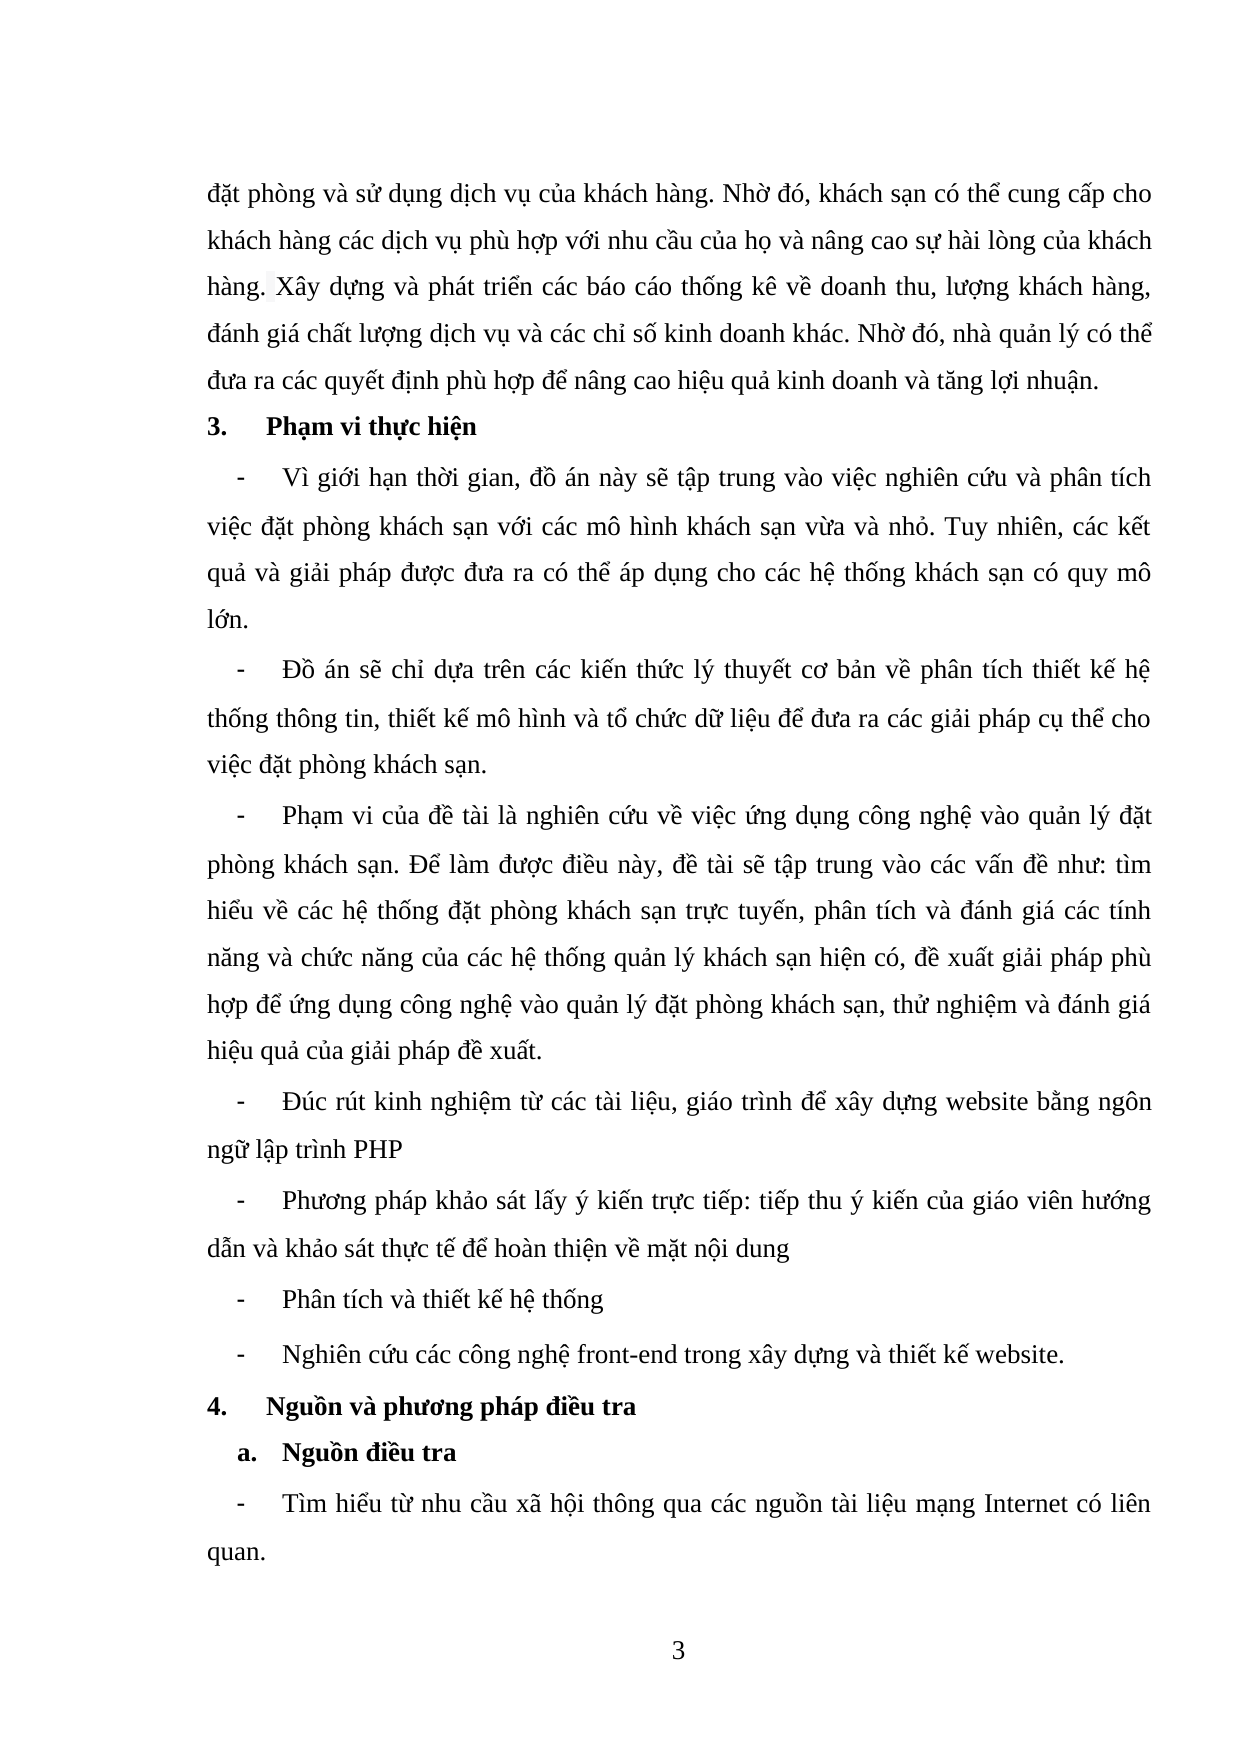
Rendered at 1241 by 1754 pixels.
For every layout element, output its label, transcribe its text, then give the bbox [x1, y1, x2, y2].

list Phương pháp khảo sát lấy ý kiến trực tiếp: tiếp thu ý kiến của giáo viên hướng dẫn và khảo sát thực tế để hoàn thiện về mặt nội dung [207, 1180, 1153, 1264]
list Phân tích và thiết kế hệ thống [207, 1279, 1153, 1316]
list Phạm vi của đề tài là nghiên cứu về việc ứng dụng công nghệ vào quản lý đặt phòng khách sạn. Để làm được điều này, đề tài sẽ tập trung vào các vấn đề như: tìm hiểu về các hệ thống đặt phòng khách sạn trực tuyến, phân tích và đánh giá các tính năng và chức năng của các hệ thống quản lý khách sạn hiện có, đề xuất giải pháp phù hợp để ứng dụng công nghệ vào quản lý đặt phòng khách sạn, thử nghiệm và đánh giá hiệu quả của giải pháp đề xuất. [207, 795, 1153, 1066]
list Đồ án sẽ chỉ dựa trên các kiến thức lý thuyết cơ bản về phân tích thiết kế hệ thống thông tin, thiết kế mô hình và tổ chức dữ liệu để đưa ra các giải pháp cụ thể cho việc đặt phòng khách sạn. [207, 649, 1153, 780]
list Nguồn và phương pháp điều tra [207, 1390, 1153, 1421]
list Phạm vi thực hiện [207, 411, 1153, 442]
list Nguồn điều tra [207, 1436, 1153, 1468]
list Đúc rút kinh nghiệm từ các tài liệu, giáo trình để xây dựng website bằng ngôn ngữ lập trình PHP [207, 1081, 1153, 1164]
list Nghiên cứu các công nghệ front-end trong xây dựng và thiết kế website. [207, 1334, 1153, 1371]
list Vì giới hạn thời gian, đồ án này sẽ tập trung vào việc nghiên cứu và phân tích việc đặt phòng khách sạn với các mô hình khách sạn vừa và nhỏ. Tuy nhiên, các kết quả và giải pháp được đưa ra có thể áp dụng cho các hệ thống khách sạn có quy mô lớn. [207, 457, 1153, 634]
list Tìm hiểu từ nhu cầu xã hội thông qua các nguồn tài liệu mạng Internet có liên quan. [207, 1483, 1153, 1567]
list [207, 177, 1153, 395]
